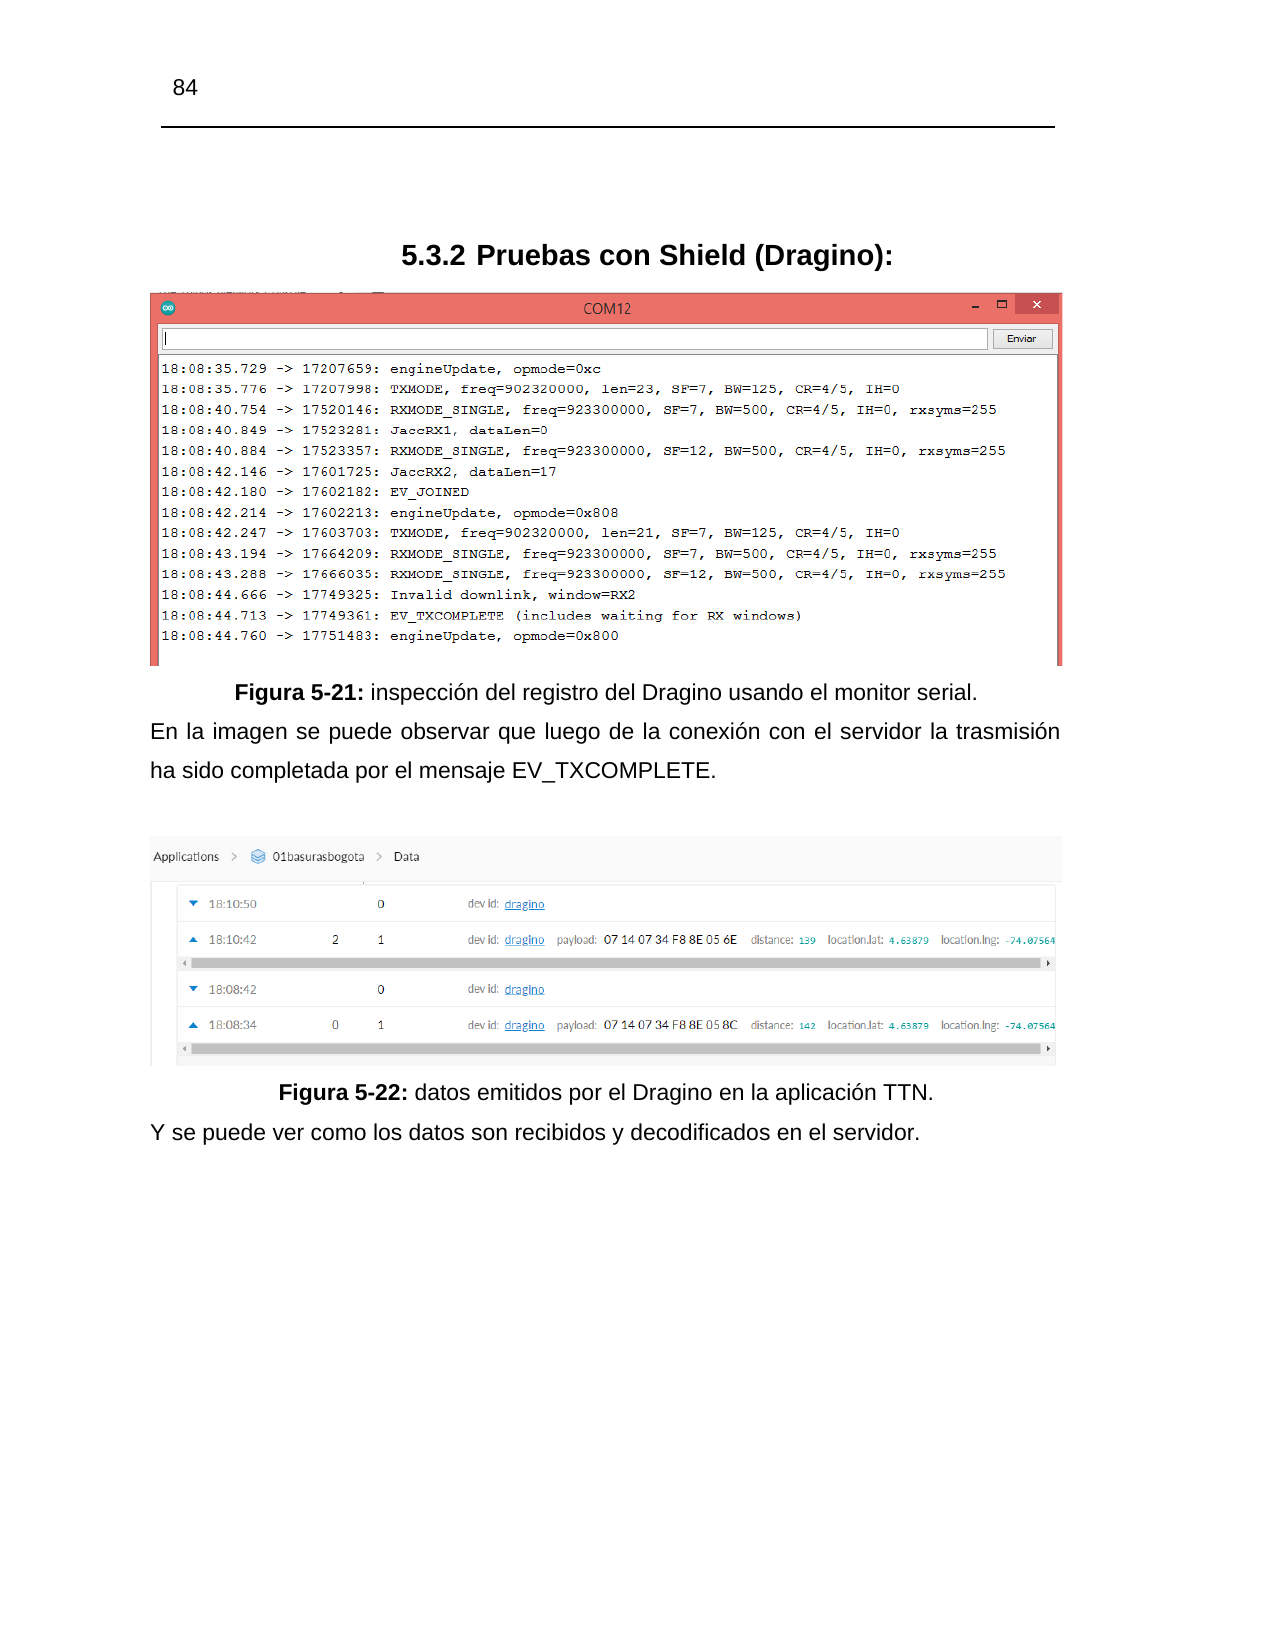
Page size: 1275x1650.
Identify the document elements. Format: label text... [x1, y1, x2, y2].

picture [150, 836, 1063, 1066]
subtitle Pruebas con Shield (Dragino): [401, 238, 1062, 271]
list Y se puede ver como los datos son recibidos y decodificados en el servidor. [150, 1118, 1062, 1145]
list En la imagen se puede observar que luego de la conexión con el servidor la trasmisión ha sido completada por el mensaje EV_TXCOMPLETE. [150, 718, 1062, 784]
list Figura 5-22: datos emitidos por el Dragino en la aplicación TTN. [150, 1079, 1062, 1105]
picture [150, 292, 1063, 666]
list Figura 5-21: inspección del registro del Dragino usando el monitor serial. [150, 678, 1062, 705]
